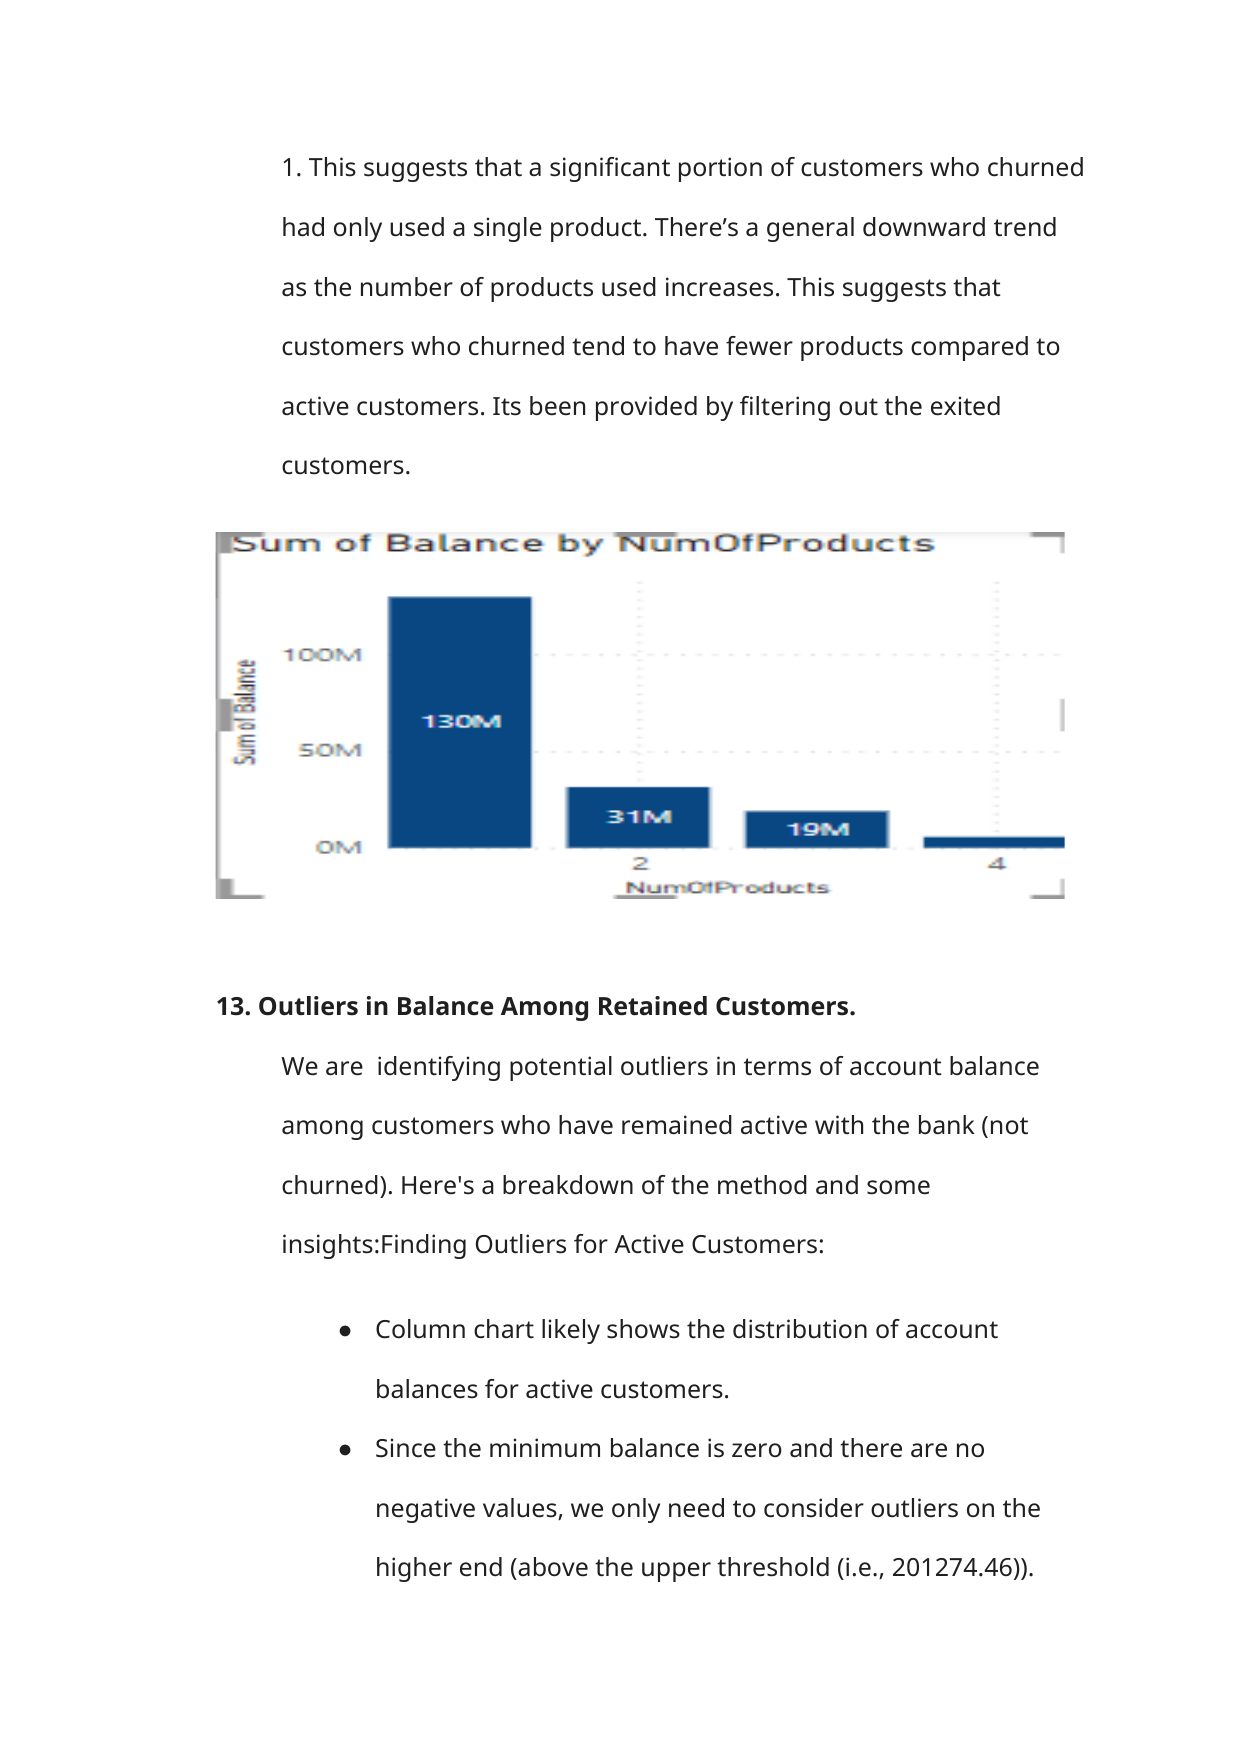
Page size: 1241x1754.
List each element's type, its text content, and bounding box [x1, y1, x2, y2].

picture [215, 532, 1065, 899]
list Since the minimum balance is zero and there are no negative values, we only need to consider outliers on the higher end (above the upper threshold (i.e., 201274.46)). [337, 1431, 1090, 1584]
list Column chart likely shows the distribution of account balances for active customers. [337, 1312, 1090, 1405]
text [216, 150, 1090, 482]
text 13. Outliers in Balance Among Retained Customers. We are identifying potential outliers in terms of account balance among customers who have remained active with the bank (not churned). Here's a breakdown of the method and some insights:Finding Outliers for Active Customers: [216, 989, 1090, 1261]
